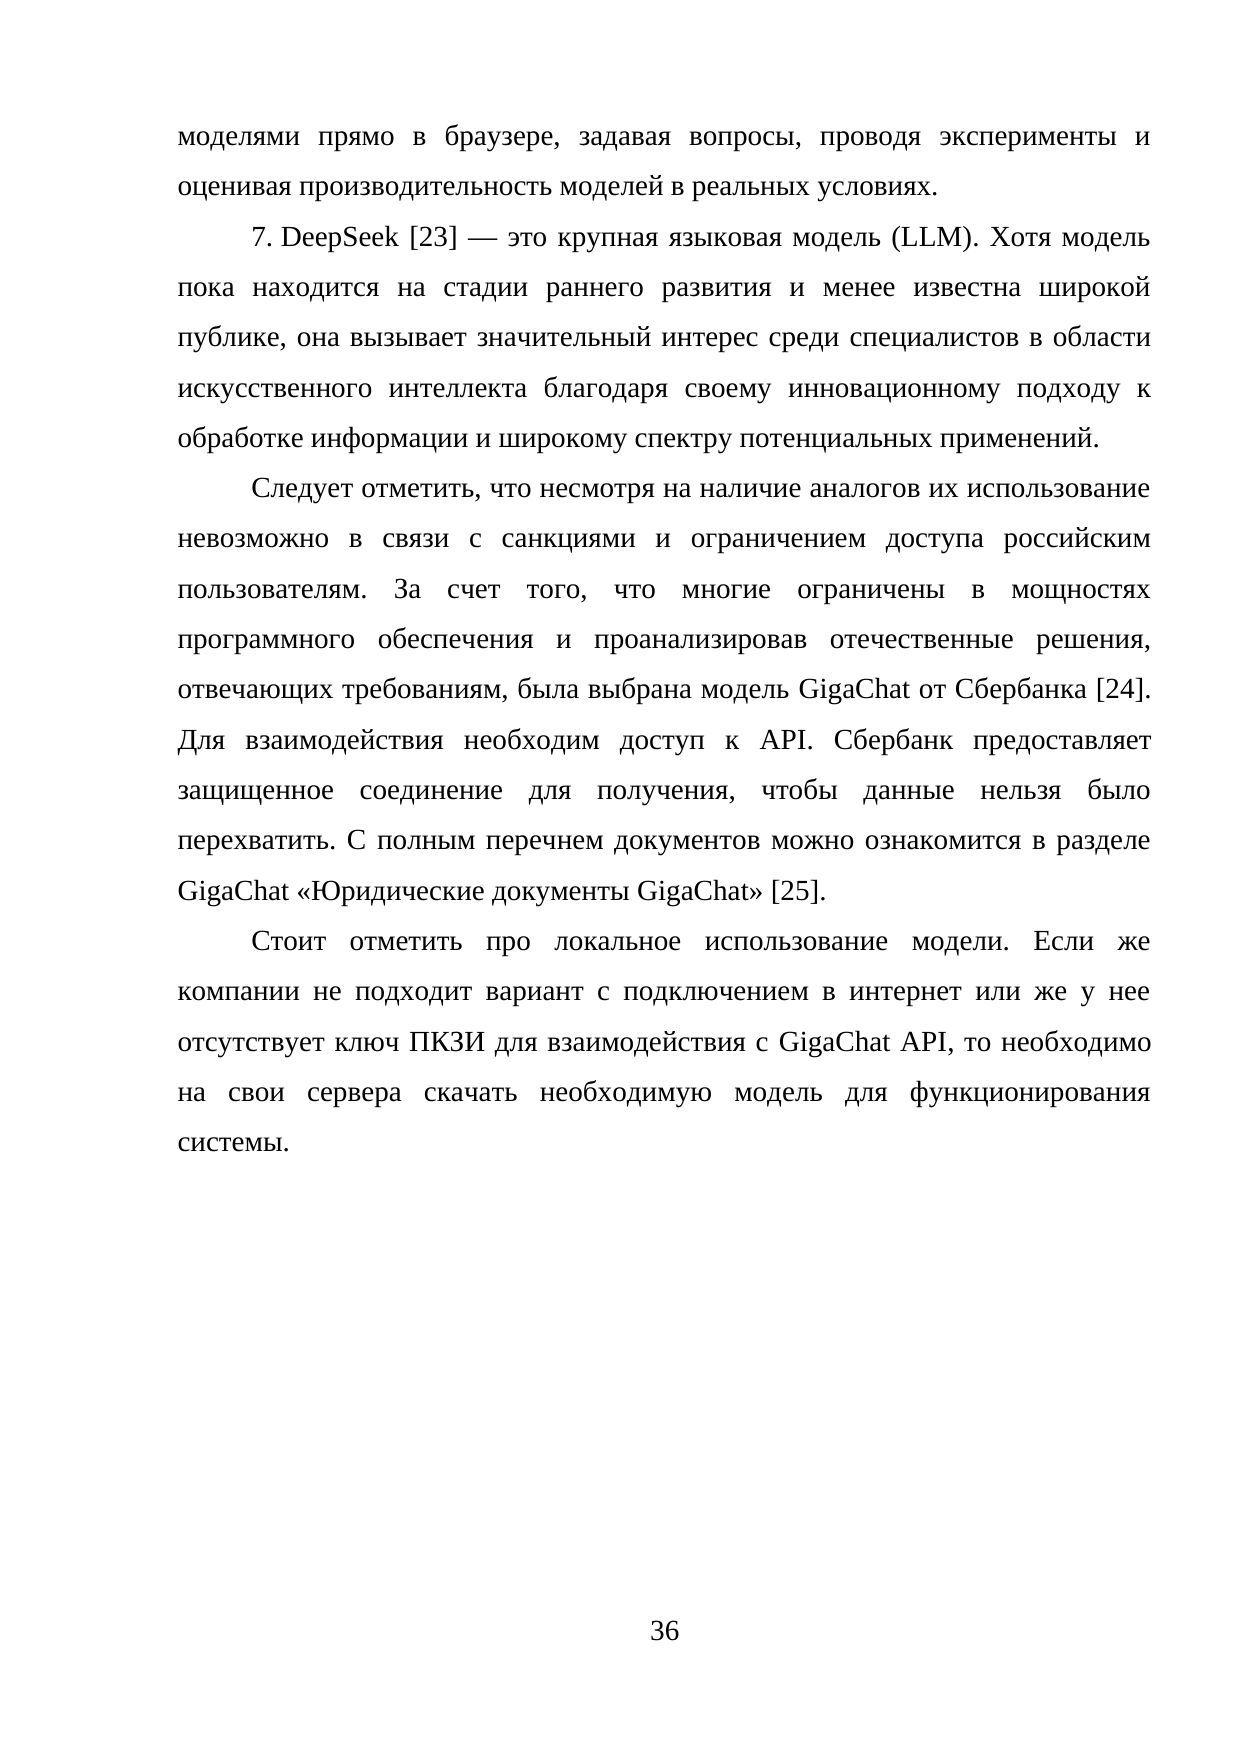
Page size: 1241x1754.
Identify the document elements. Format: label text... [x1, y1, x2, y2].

list Следует отметить, что несмотря на наличие аналогов их использование невозможно в связи с санкциями и ограничением доступа российским пользователям. За счет того, что многие ограничены в мощностях программного обеспечения и проанализировав отечественные решения, отвечающих требованиям, была выбрана модель GigaChat от Сбербанка [24]. Для взаимодействия необходим доступ к API. Сбербанк предоставляет защищенное соединение для получения, чтобы данные нельзя было перехватить. С полным перечнем документов можно ознакомится в разделе GigaChat «Юридические документы GigaChat» [25]. [177, 470, 1152, 906]
list Стоит отметить про локальное использование модели. Если же компании не подходит вариант с подключением в интернет или же у нее отсутствует ключ ПКЗИ для взаимодействия с GigaChat API, то необходимо на свои сервера скачать необходимую модель для функционирования системы. [177, 923, 1152, 1158]
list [177, 118, 1152, 202]
list DeepSeek [23] — это крупная языковая модель (LLM). Хотя модель пока находится на стадии раннего развития и менее известна широкой публике, она вызывает значительный интерес среди специалистов в области искусственного интеллекта благодаря своему инновационному подходу к обработке информации и широкому спектру потенциальных применений. [177, 219, 1152, 453]
